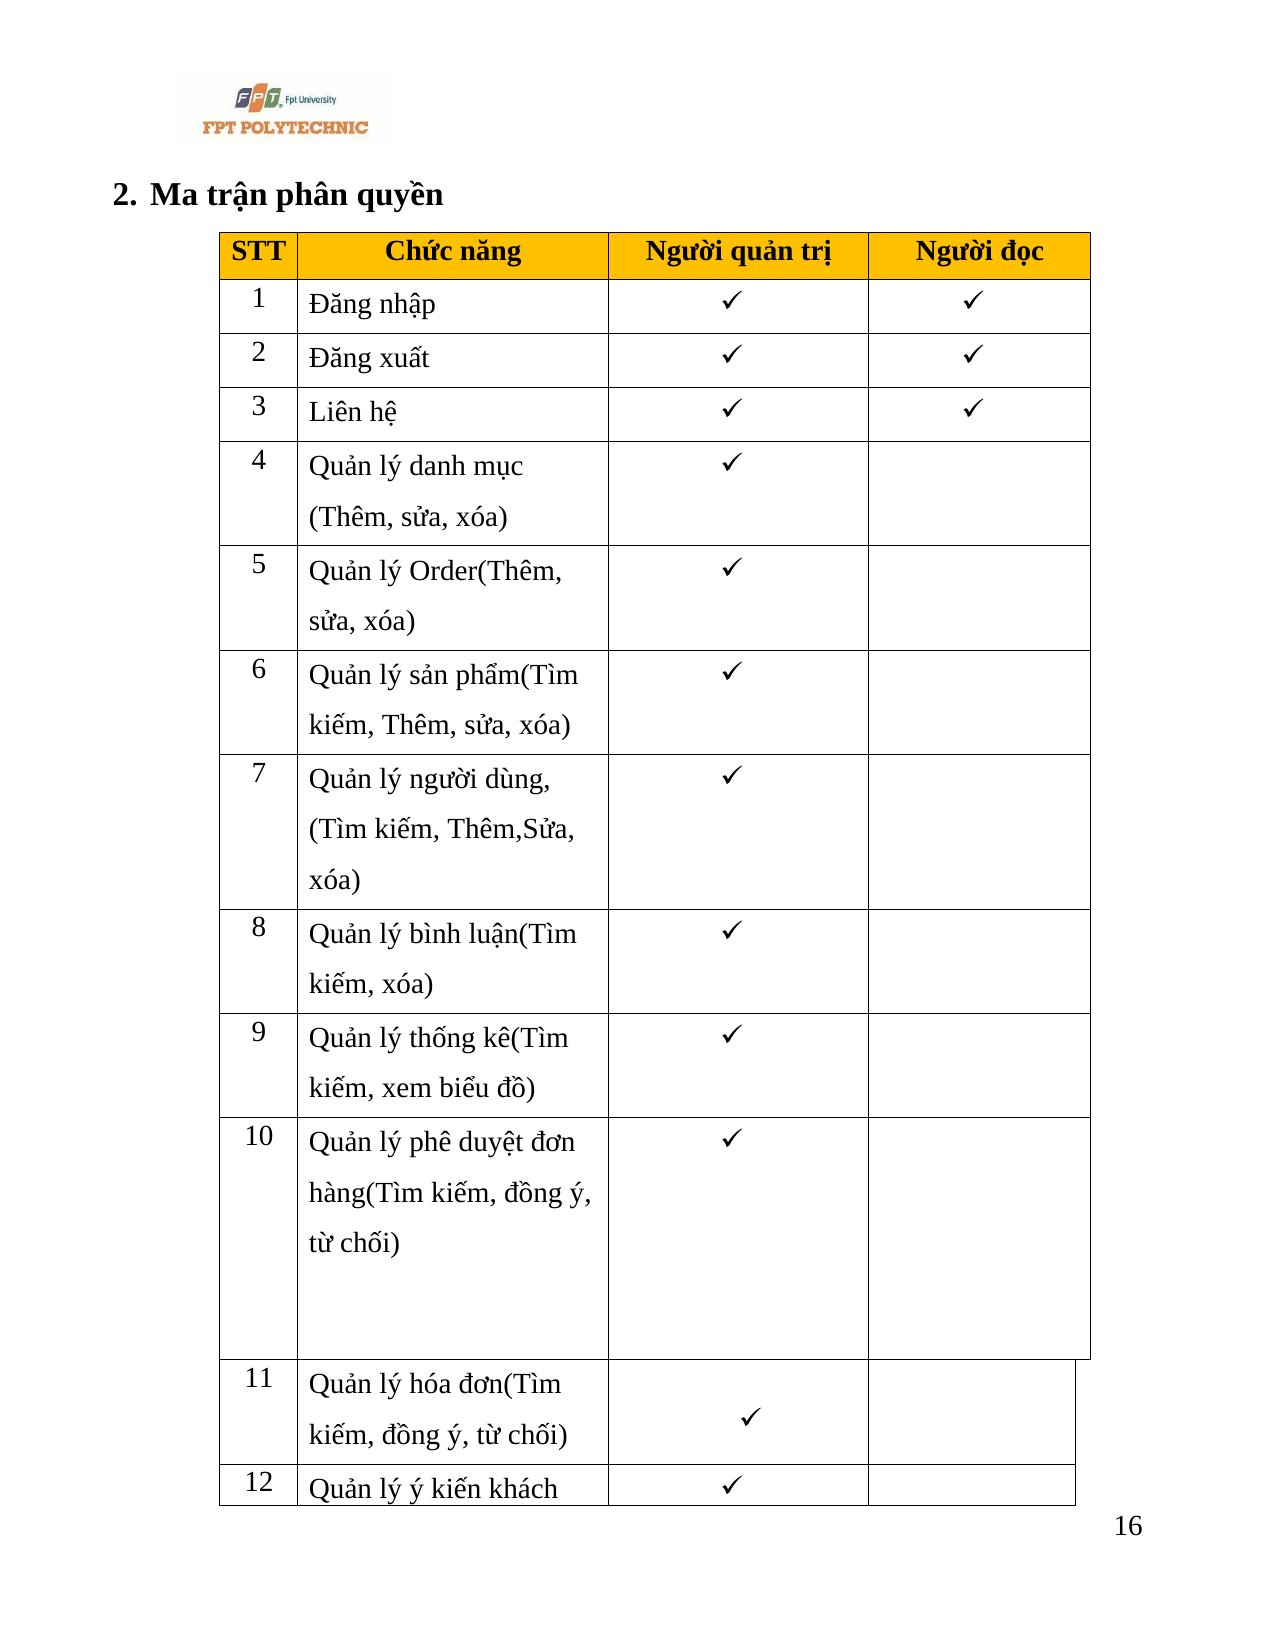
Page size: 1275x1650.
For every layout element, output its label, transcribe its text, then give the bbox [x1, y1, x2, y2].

table_cell Quản lý hóa đơn(Tìm kiếm, đồng ý, từ chối) [298, 1360, 608, 1463]
table_header Người quản trị [609, 233, 868, 279]
table_cell [609, 1014, 868, 1117]
table_cell [609, 388, 868, 441]
table_cell [609, 1118, 868, 1359]
table_cell [869, 755, 1090, 908]
table_cell Đăng xuất [298, 334, 608, 387]
table_cell [869, 1118, 1090, 1359]
table_cell 1 [220, 280, 297, 333]
table_cell [609, 910, 868, 1013]
table_cell Quản lý người dùng, (Tìm kiếm, Thêm,Sửa, xóa) [298, 755, 608, 908]
subtitle Ma trận phân quyền [112, 174, 1198, 212]
table_cell 7 [220, 755, 297, 908]
table_cell 4 [220, 442, 297, 545]
table_cell Quản lý thống kê(Tìm kiếm, xem biểu đồ) [298, 1014, 608, 1117]
table_cell [869, 442, 1090, 545]
table_cell [869, 280, 1090, 333]
table_cell Quản lý sản phẩm(Tìm kiếm, Thêm, sửa, xóa) [298, 651, 608, 754]
table_cell [869, 334, 1090, 387]
table_cell [869, 1465, 1075, 1504]
table_cell [609, 755, 868, 908]
table_cell 10 [220, 1118, 297, 1359]
table_cell Đăng nhập [298, 280, 608, 333]
table_cell [609, 334, 868, 387]
table_cell Quản lý phê duyệt đơn hàng(Tìm kiếm, đồng ý, từ chối) [298, 1118, 608, 1359]
table_cell [609, 1360, 868, 1463]
table_cell 11 [220, 1360, 297, 1463]
table_cell 2 [220, 334, 297, 387]
table_cell 5 [220, 546, 297, 650]
picture [177, 75, 395, 146]
table_cell 9 [220, 1014, 297, 1117]
table_cell [869, 1014, 1090, 1117]
table_cell 8 [220, 910, 297, 1013]
table_cell [609, 1465, 868, 1504]
table_cell [869, 388, 1090, 441]
table_cell [869, 651, 1090, 754]
table_cell Liên hệ [298, 388, 608, 441]
table_cell 6 [220, 651, 297, 754]
table_cell [609, 546, 868, 650]
table_cell Quản lý bình luận(Tìm kiếm, xóa) [298, 910, 608, 1013]
table_header STT [220, 233, 297, 279]
table_cell Quản lý Order(Thêm, sửa, xóa) [298, 546, 608, 650]
table_cell [609, 280, 868, 333]
table_header Chức năng [298, 233, 608, 279]
table_cell 3 [220, 388, 297, 441]
table_cell Quản lý ý kiến khách hàng(Tìm kiếm) [298, 1465, 608, 1504]
table_cell [869, 546, 1090, 650]
table_cell [869, 1360, 1075, 1463]
table_cell 12 [220, 1465, 297, 1504]
table_cell Quản lý danh mục (Thêm, sửa, xóa) [298, 442, 608, 545]
table_cell [609, 442, 868, 545]
table_cell [609, 651, 868, 754]
table_header Người đọc [869, 233, 1090, 279]
table_cell [869, 910, 1090, 1013]
